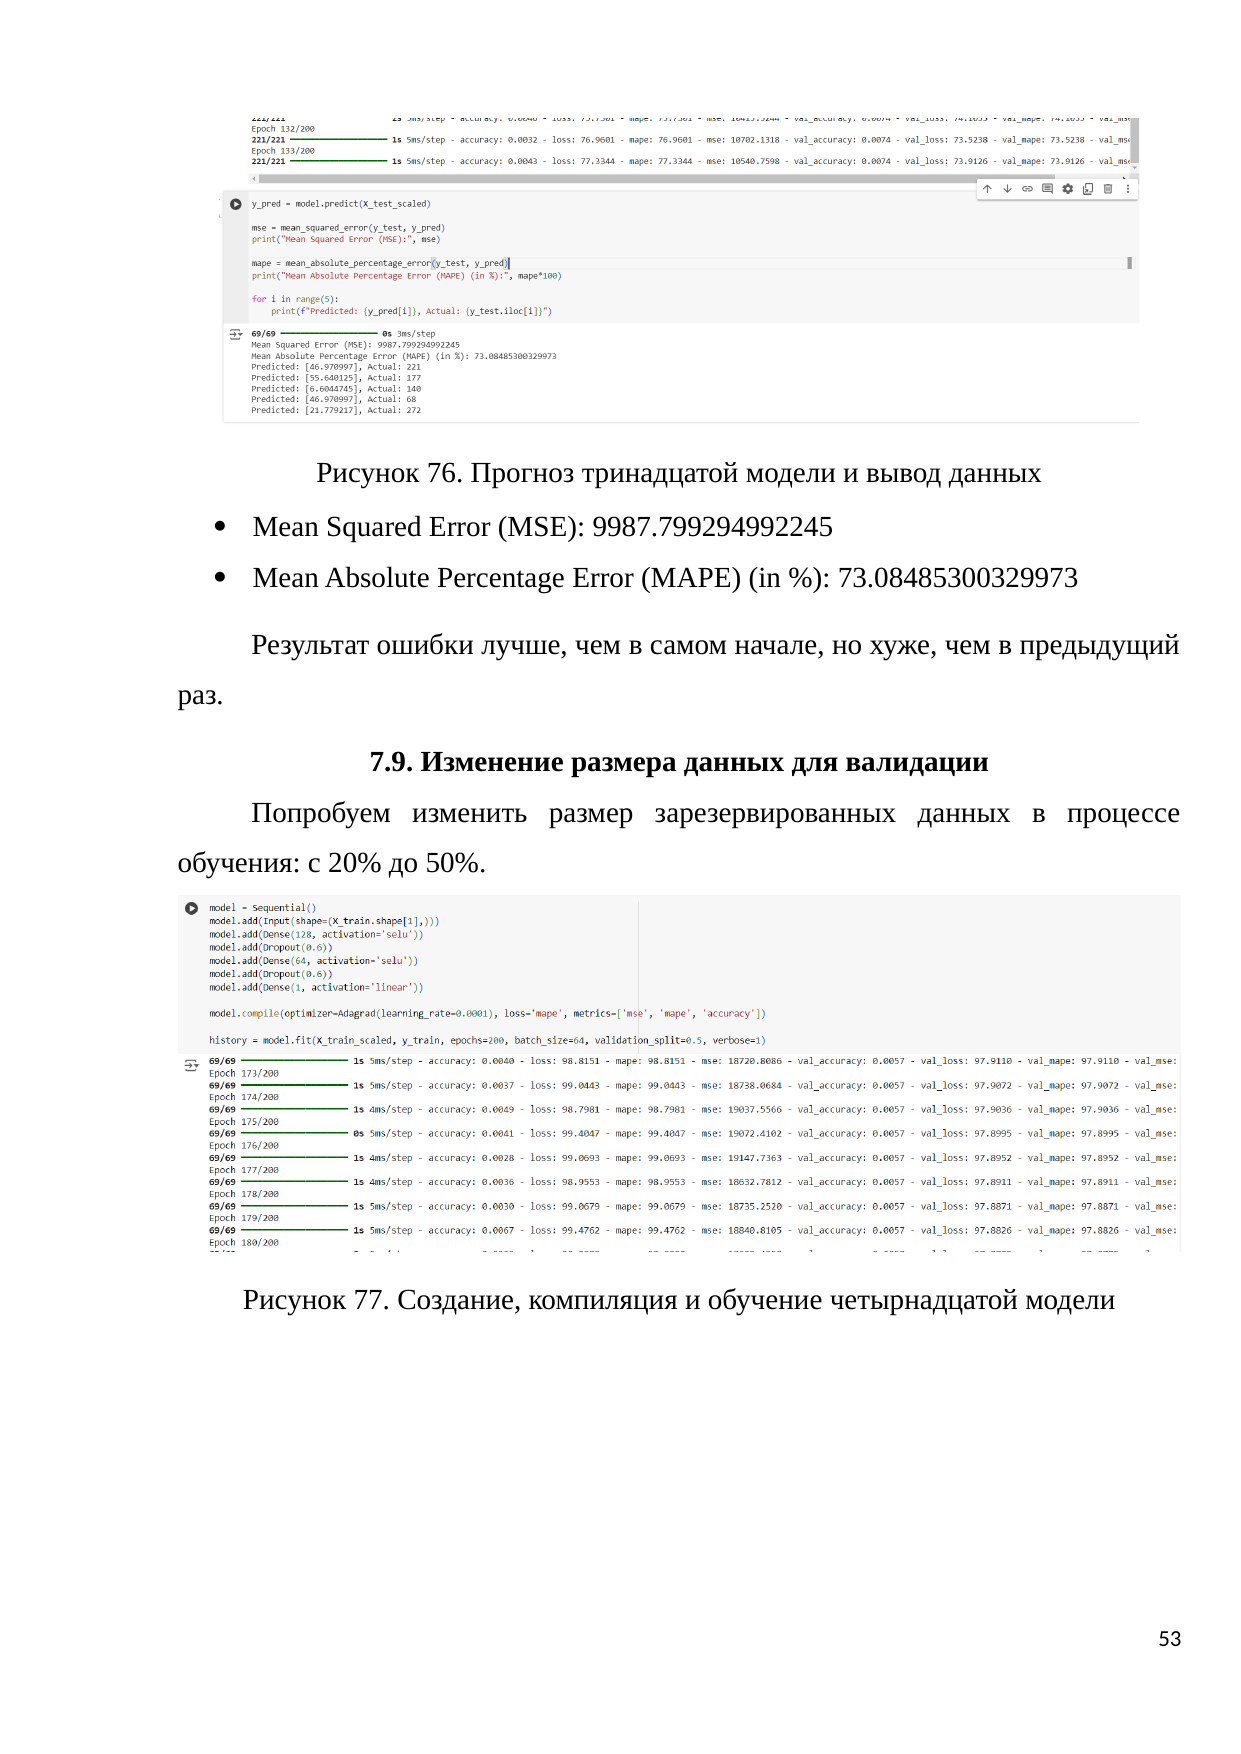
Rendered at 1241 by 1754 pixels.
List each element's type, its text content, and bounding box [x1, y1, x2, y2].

text Результат ошибки лучше, чем в самом начале, но хуже, чем в предыдущий раз. [177, 627, 1181, 711]
picture [218, 118, 1140, 425]
text Попробуем изменить размер зарезервированных данных в процессе обучения: с 20% до 50%. [177, 795, 1181, 878]
text Рисунок 76. Прогноз тринадцатой модели и вывод данных [177, 455, 1181, 489]
text Рисунок 77. Создание, компиляция и обучение четырнадцатой модели [177, 1282, 1181, 1316]
list Mean Absolute Percentage Error (MAPE) (in %): 73.08485300329973 [215, 560, 1181, 594]
picture [177, 895, 1182, 1252]
subtitle 7.9. Изменение размера данных для валидации [177, 744, 1181, 778]
list Mean Squared Error (MSE): 9987.799294992245 [215, 509, 1181, 543]
